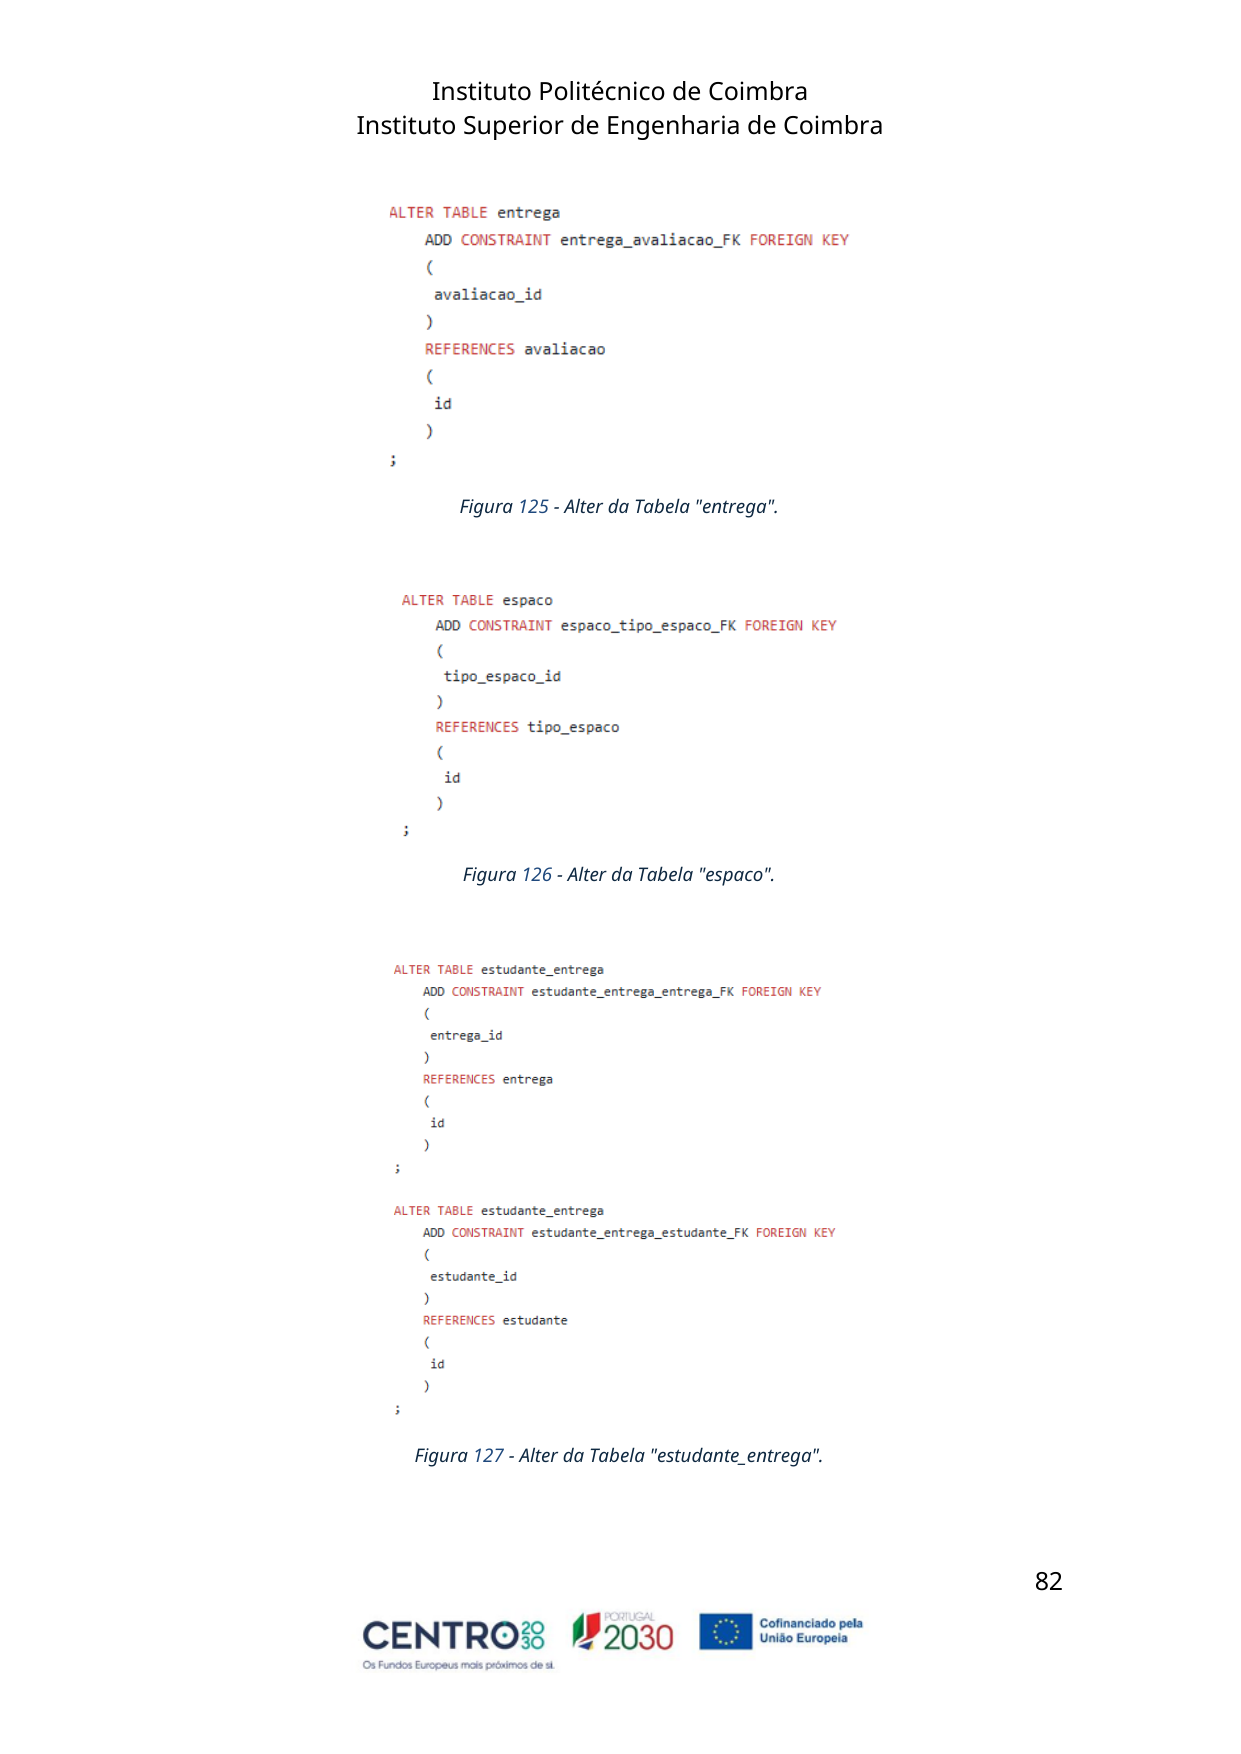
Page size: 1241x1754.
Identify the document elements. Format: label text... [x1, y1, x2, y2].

picture [389, 203, 851, 472]
picture [349, 1597, 891, 1681]
picture [401, 595, 839, 840]
picture [393, 963, 848, 1421]
